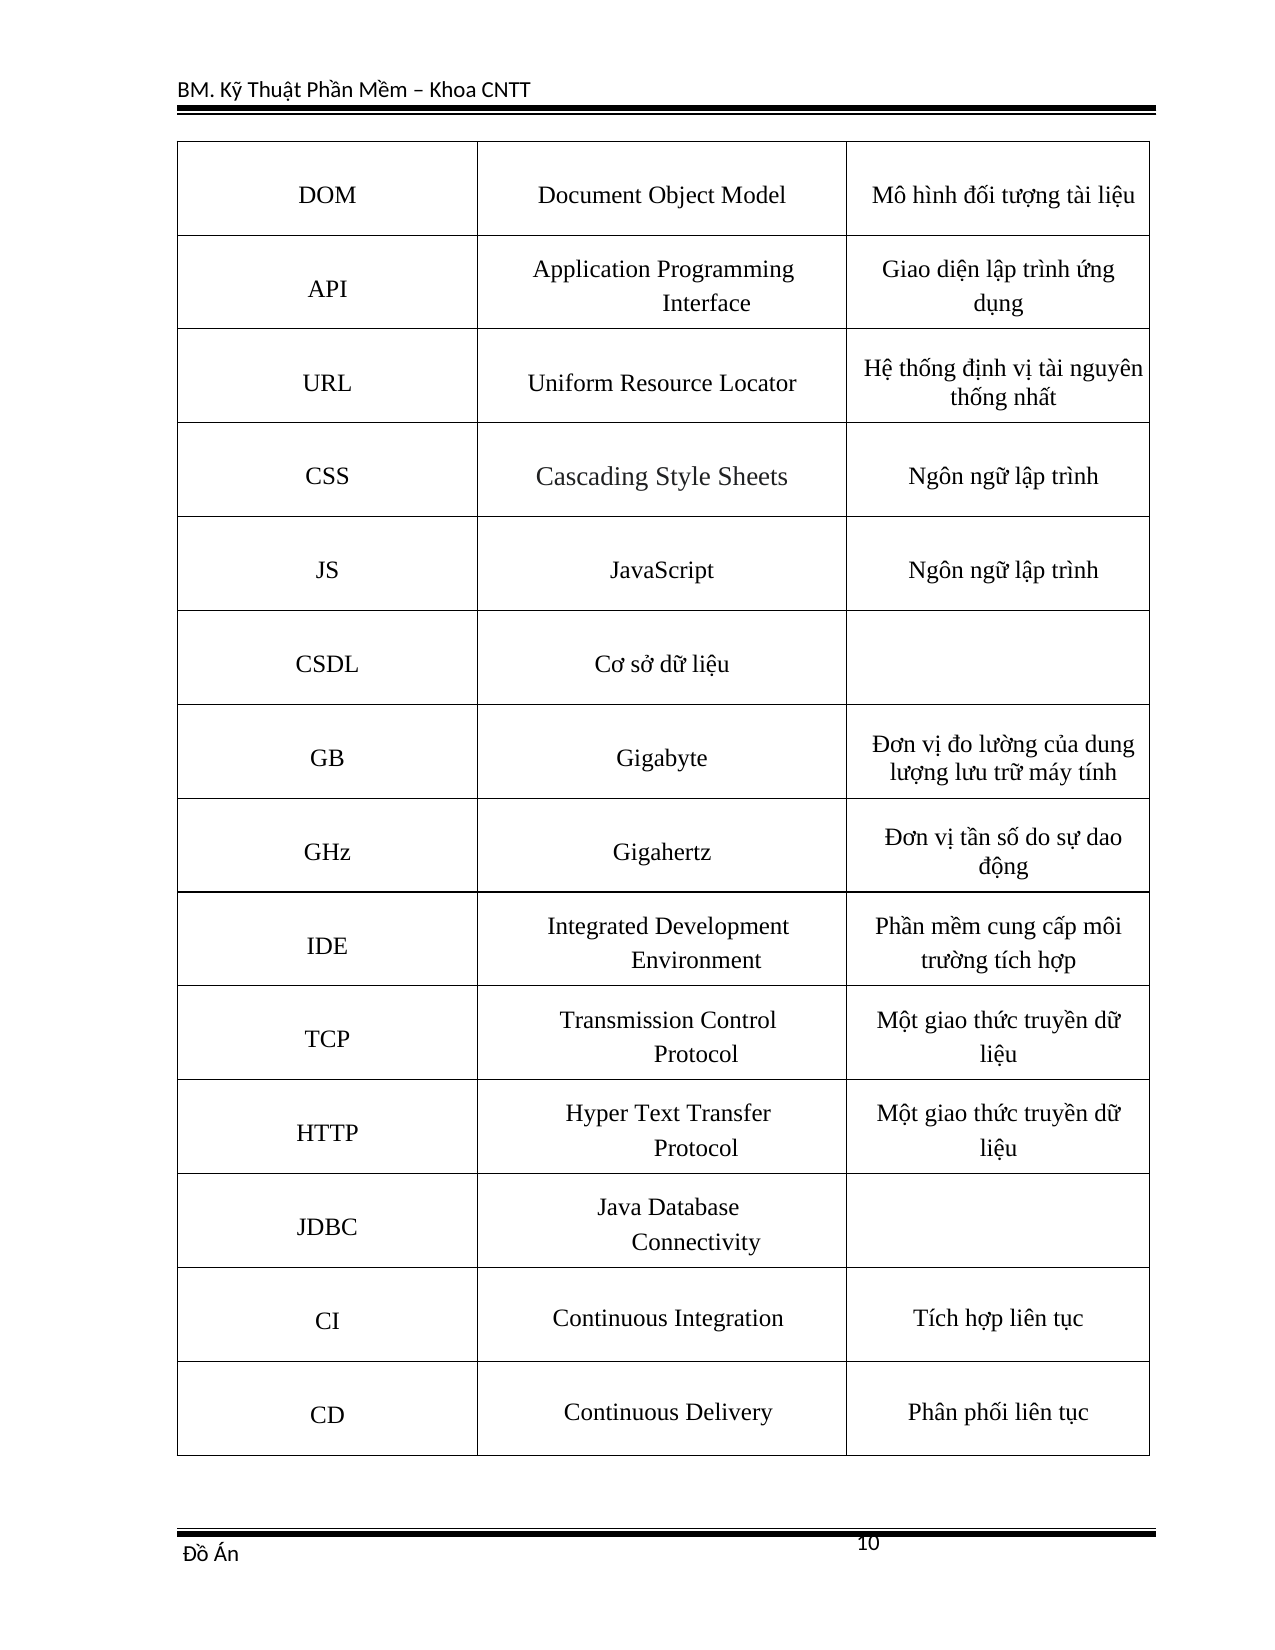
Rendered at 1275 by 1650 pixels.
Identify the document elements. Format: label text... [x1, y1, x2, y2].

table_cell Application Programming Interface [478, 236, 846, 328]
table_cell Phân phối liên tục [847, 1362, 1149, 1454]
table_cell CI [178, 1268, 477, 1361]
table_cell Transmission Control Protocol [478, 986, 846, 1079]
table_cell Hyper Text Transfer Protocol [478, 1080, 846, 1173]
table_cell CD [178, 1362, 477, 1454]
table_cell CSDL [178, 611, 477, 704]
table_cell IDE [178, 893, 477, 985]
table_cell GB [178, 705, 477, 798]
table_cell HTTP [178, 1080, 477, 1173]
table_cell Continuous Integration [478, 1268, 846, 1361]
table_cell Gigahertz [478, 799, 846, 891]
table_cell Java Database Connectivity [478, 1174, 846, 1267]
table_cell TCP [178, 986, 477, 1079]
table_cell Ngôn ngữ lập trình [847, 517, 1149, 610]
table_cell API [178, 236, 477, 328]
table_cell JS [178, 517, 477, 610]
table_cell Giao diện lập trình ứng dụng [847, 236, 1149, 328]
table_cell Integrated Development Environment [478, 893, 846, 985]
table_cell Ngôn ngữ lập trình [847, 423, 1149, 516]
table_cell JavaScript [478, 517, 846, 610]
table_cell DOM [178, 142, 477, 234]
table_cell [847, 1174, 1149, 1267]
table_cell Một giao thức truyền dữ liệu [847, 986, 1149, 1079]
table_cell Gigabyte [478, 705, 846, 798]
table_cell [847, 611, 1149, 704]
table_cell Mô hình đối tượng tài liệu [847, 142, 1149, 234]
table_cell Uniform Resource Locator [478, 329, 846, 422]
table_cell Phần mềm cung cấp môi trường tích hợp [847, 893, 1149, 985]
table_cell Đơn vị tần số do sự dao động [847, 799, 1149, 891]
table_cell Tích hợp liên tục [847, 1268, 1149, 1361]
table_cell Một giao thức truyền dữ liệu [847, 1080, 1149, 1173]
table_cell Đơn vị đo lường của dung lượng lưu trữ máy tính [847, 705, 1149, 798]
table_cell Hệ thống định vị tài nguyên thống nhất [847, 329, 1149, 422]
table_cell Continuous Delivery [478, 1362, 846, 1454]
table_cell Document Object Model [478, 142, 846, 234]
table_cell CSS [178, 423, 477, 516]
table_cell URL [178, 329, 477, 422]
table_cell Cơ sở dữ liệu [478, 611, 846, 704]
table_cell Cascading Style Sheets [478, 423, 846, 516]
table_cell GHz [178, 799, 477, 891]
table_cell JDBC [178, 1174, 477, 1267]
